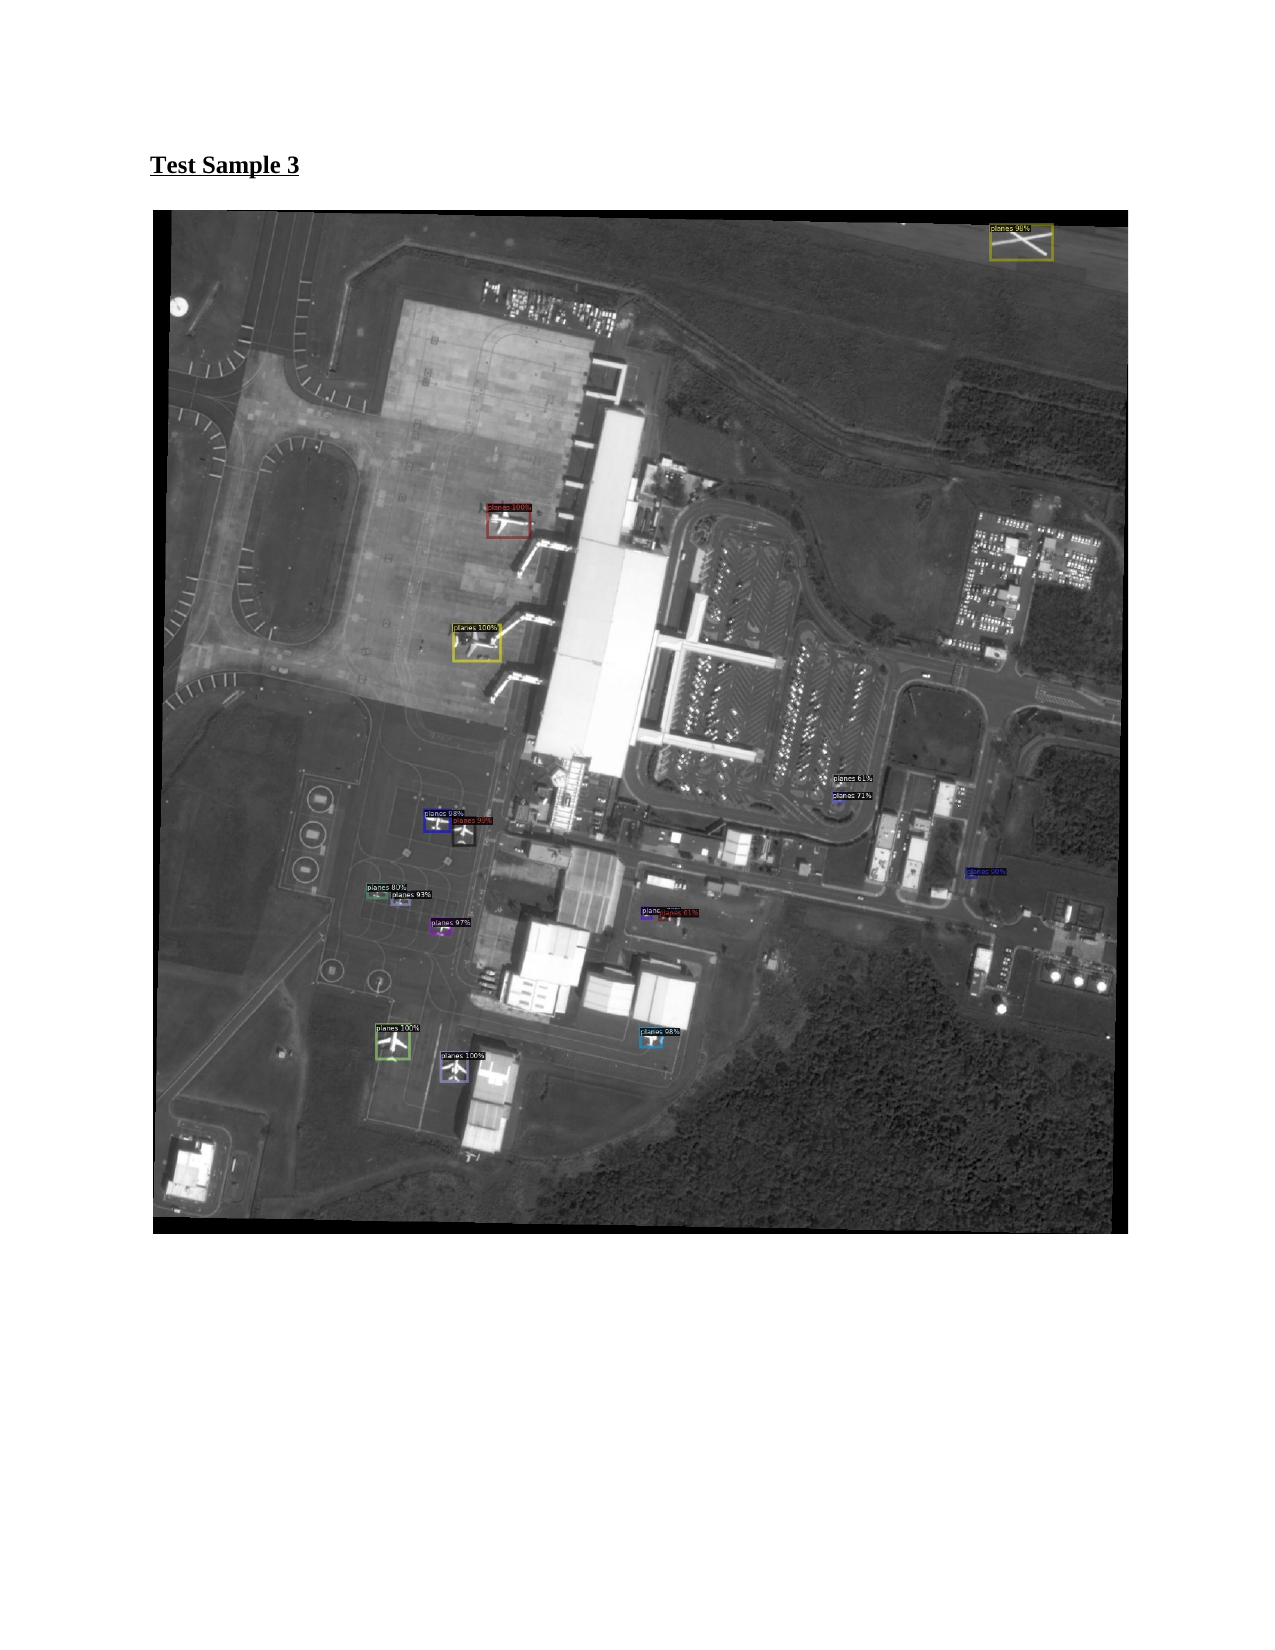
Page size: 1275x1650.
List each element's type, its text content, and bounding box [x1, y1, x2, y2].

text Test Sample 3 [150, 150, 1188, 179]
picture [153, 210, 1129, 1234]
